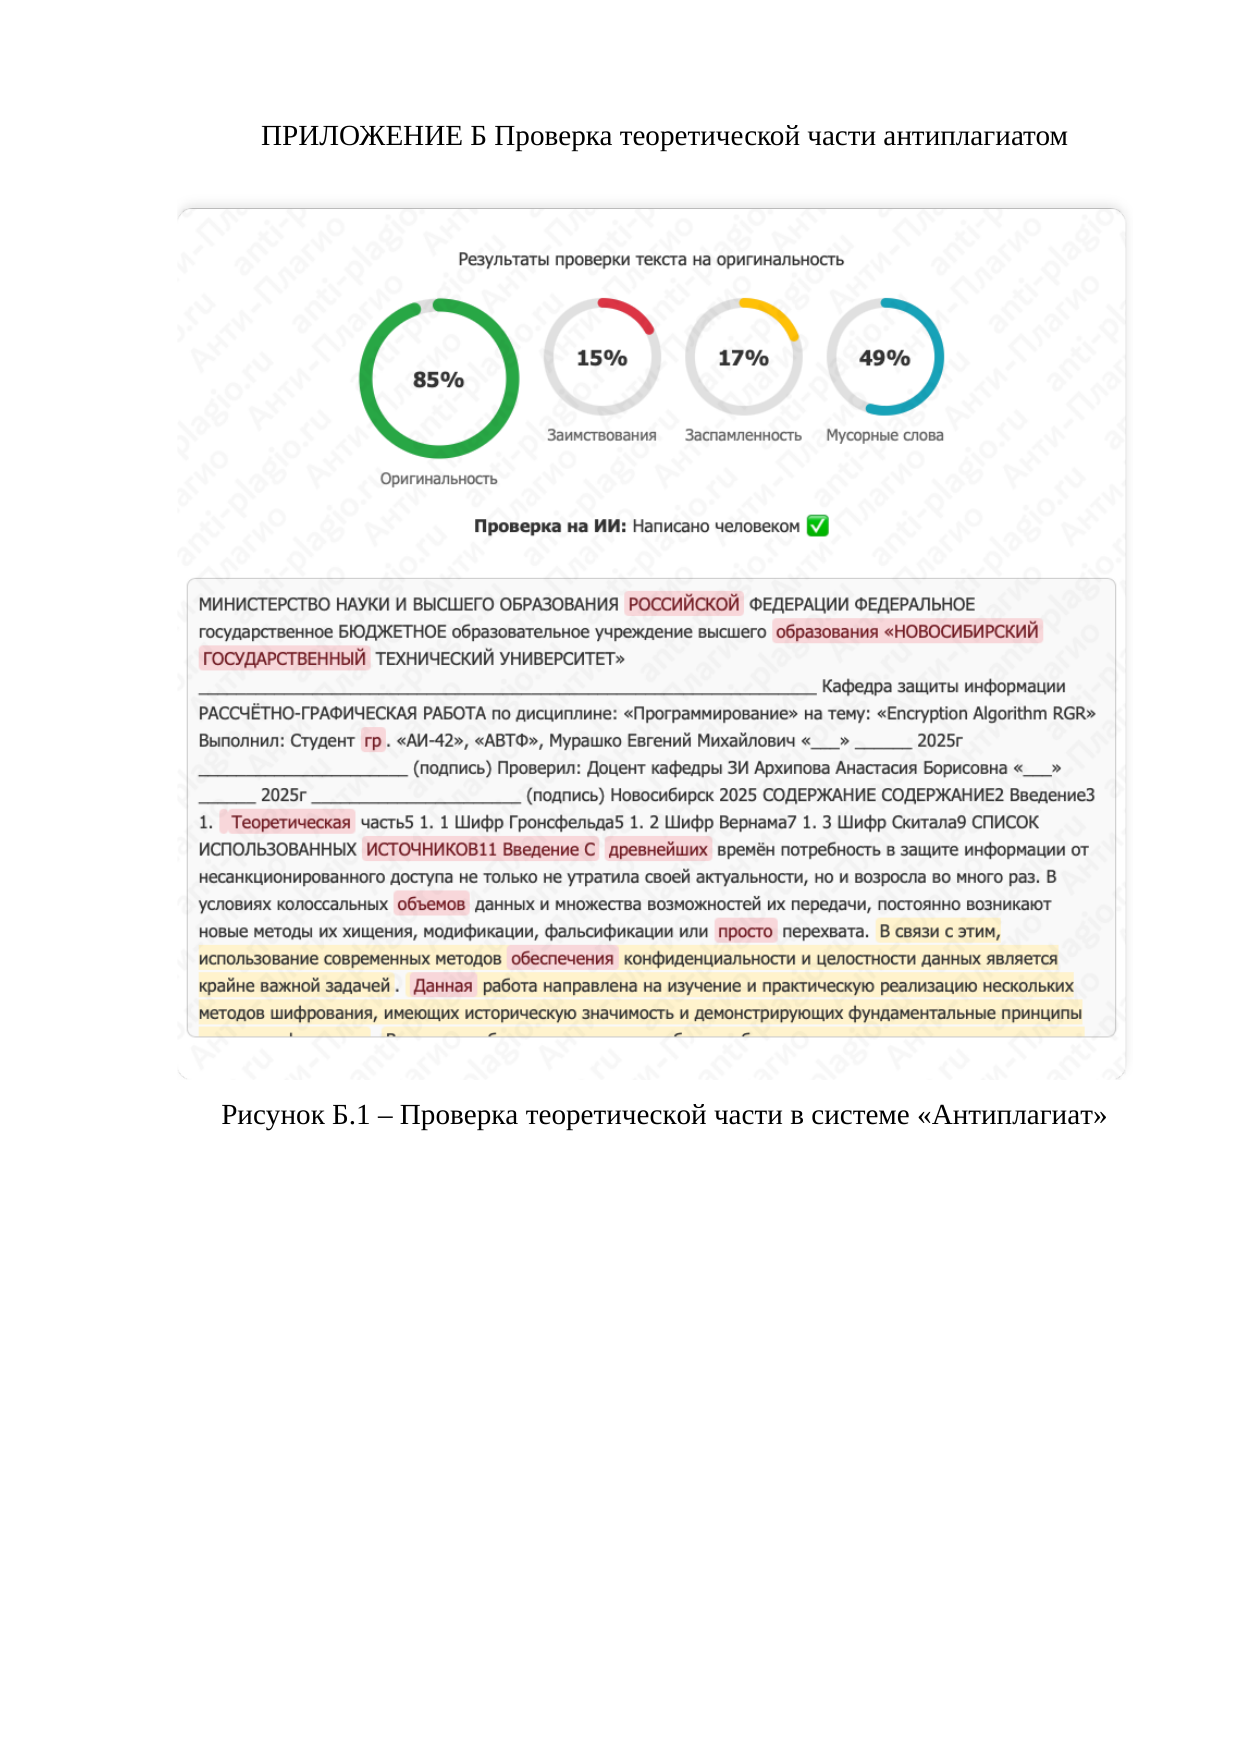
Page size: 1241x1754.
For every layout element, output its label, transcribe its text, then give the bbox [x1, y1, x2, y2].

text Рисунок Б.1 – Проверка теоретической части в системе «Антиплагиат» [177, 1097, 1152, 1130]
subtitle ПРИЛОЖЕНИЕ Б Проверка теоретической части антиплагиатом [177, 118, 1152, 152]
picture [177, 176, 1133, 1080]
